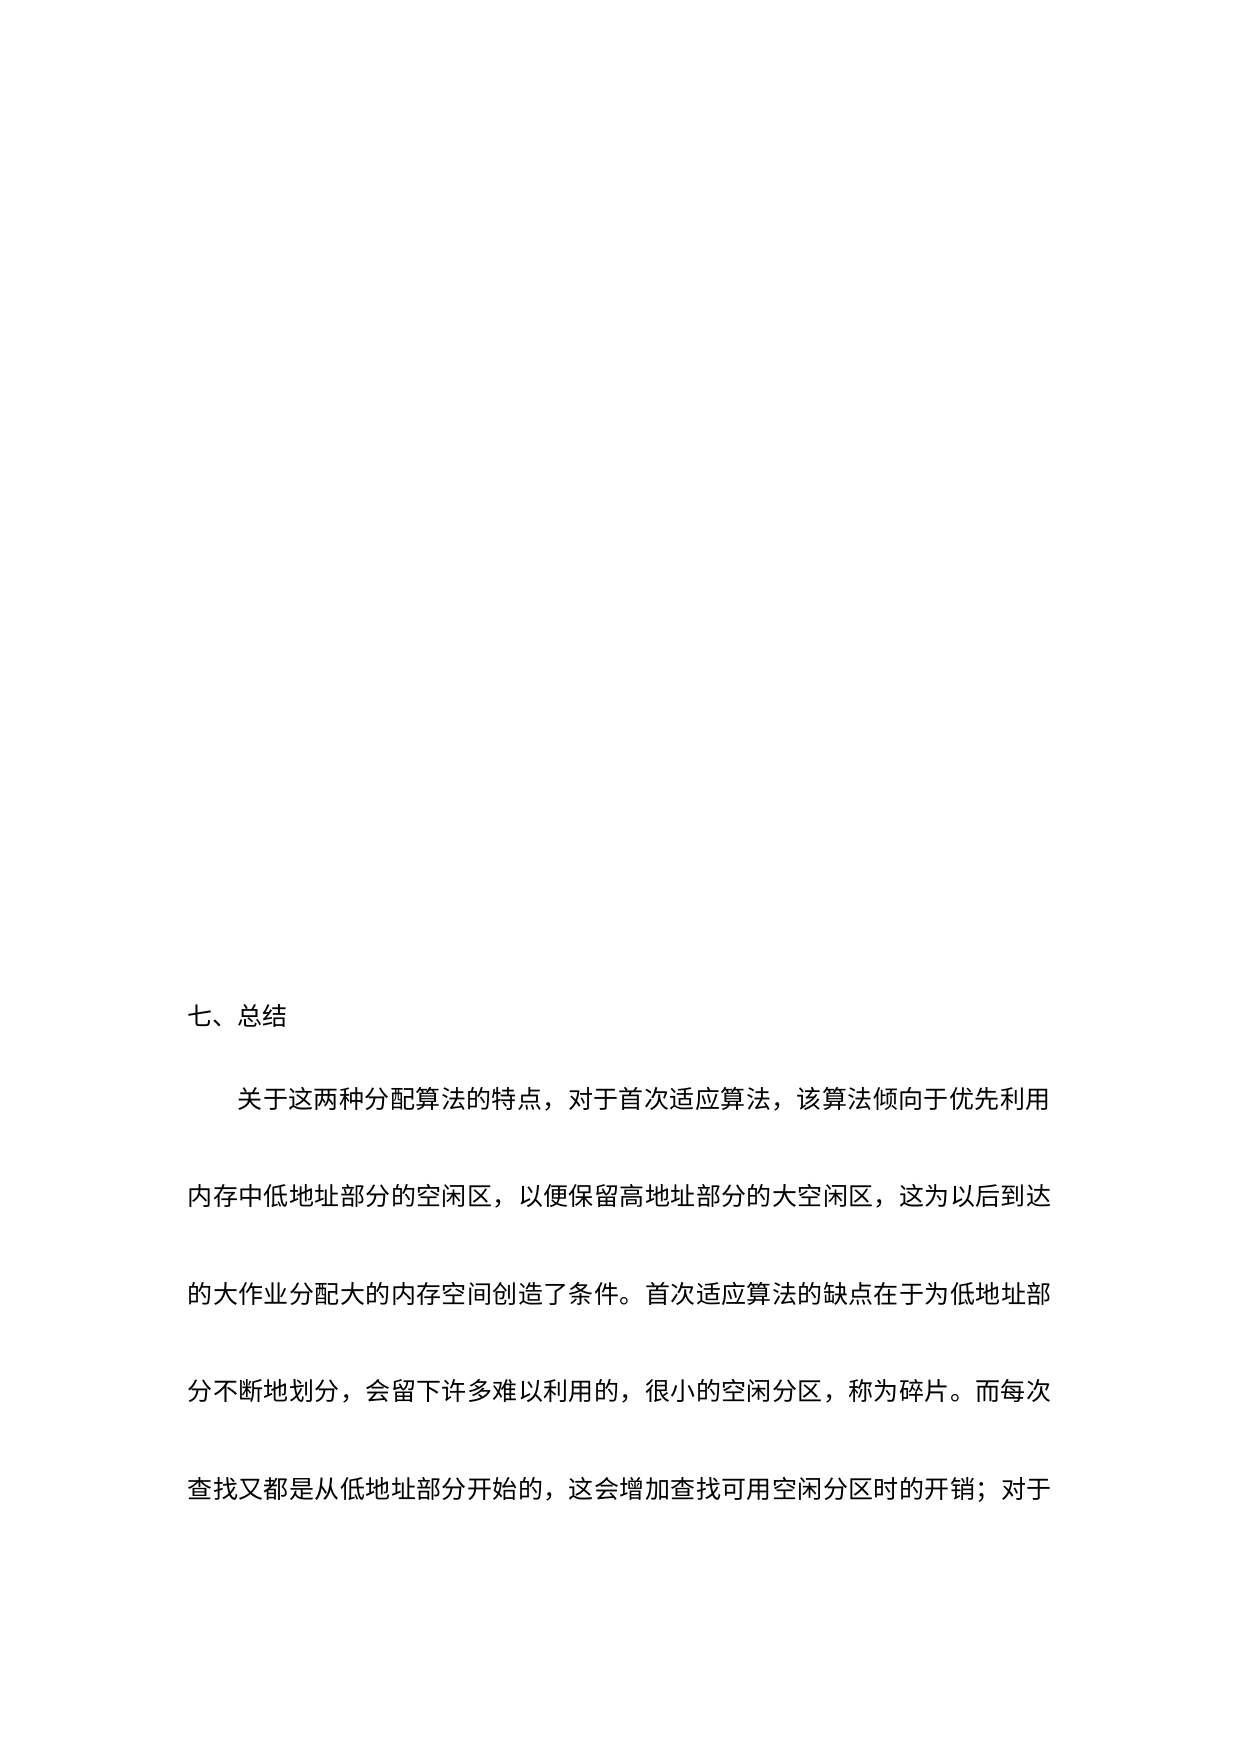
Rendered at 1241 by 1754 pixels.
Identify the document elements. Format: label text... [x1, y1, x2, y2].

text 七、总结 [187, 982, 1053, 1047]
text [187, 1065, 1053, 1520]
